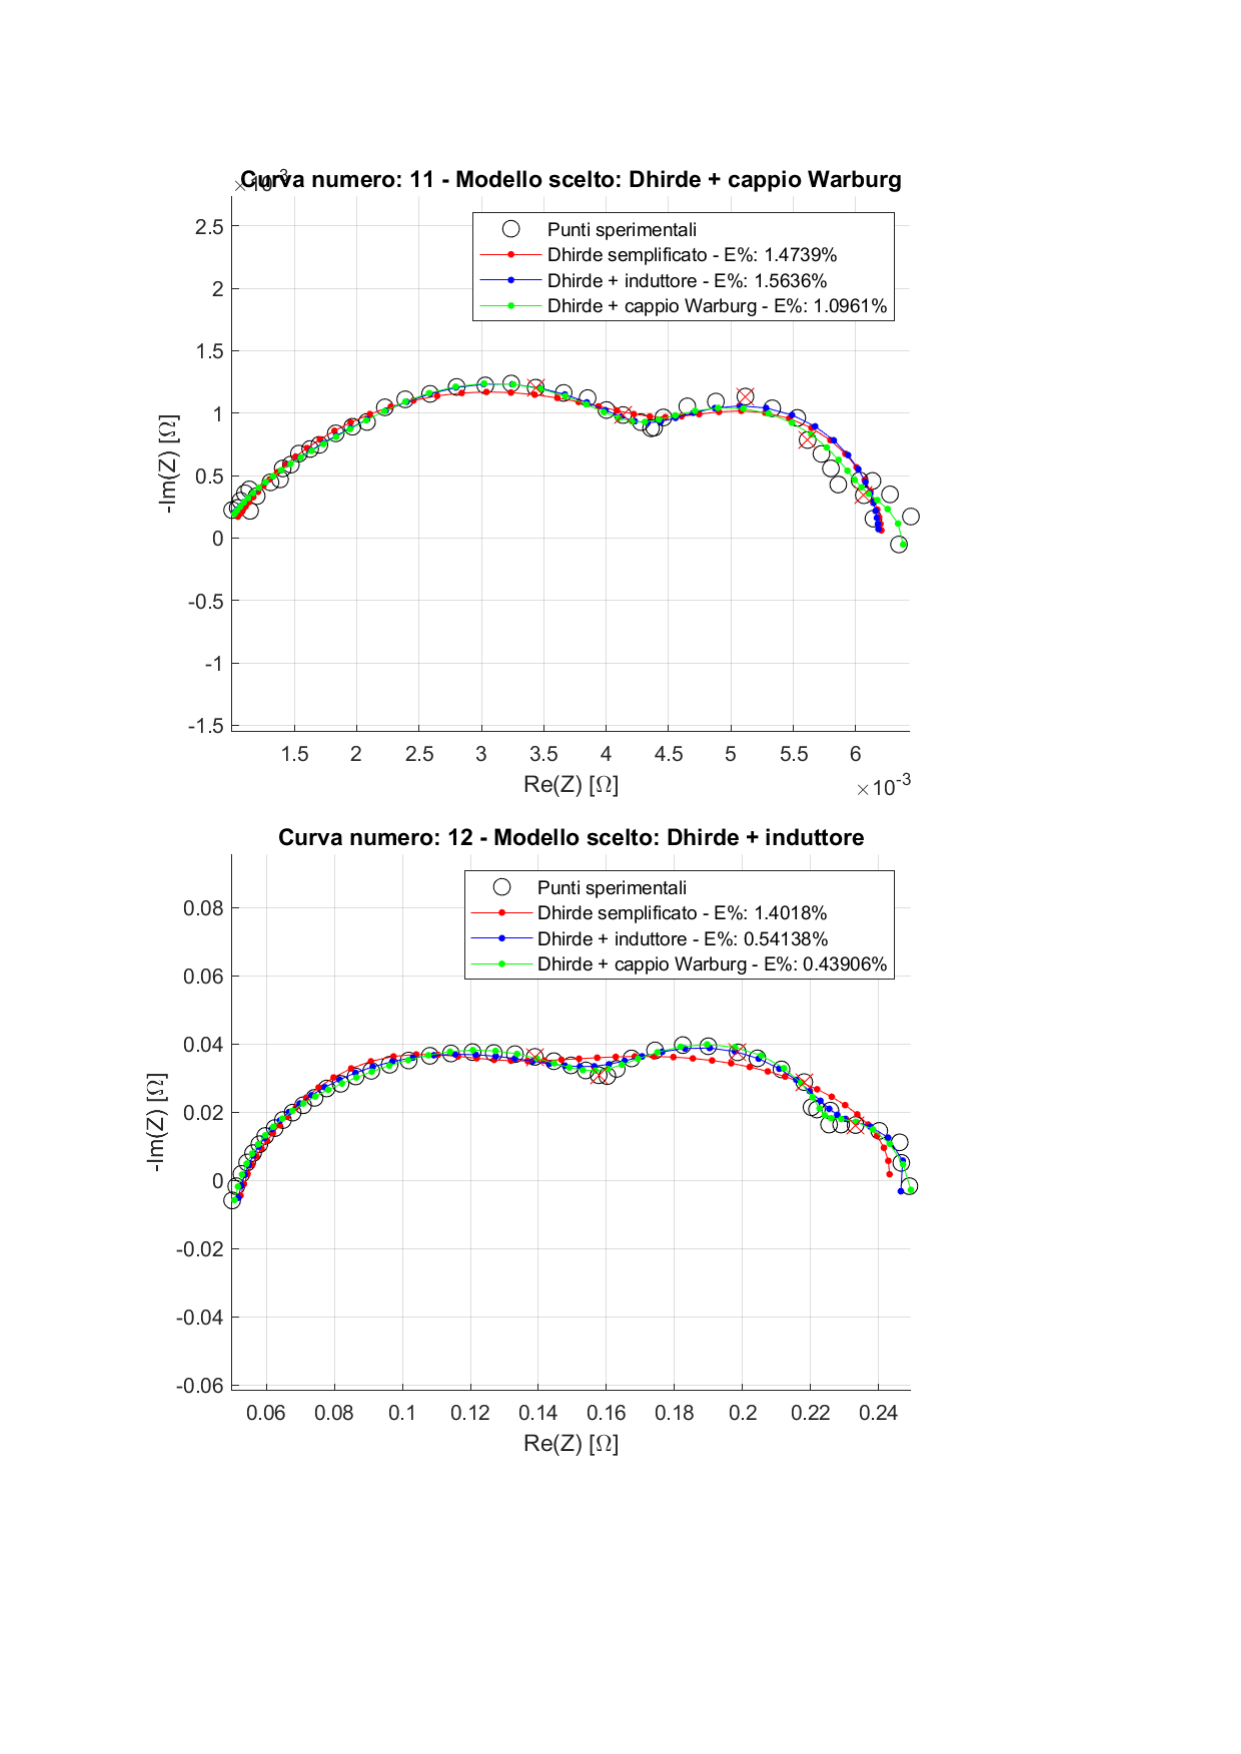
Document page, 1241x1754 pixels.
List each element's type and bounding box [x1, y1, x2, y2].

picture [118, 147, 994, 804]
picture [118, 806, 994, 1463]
